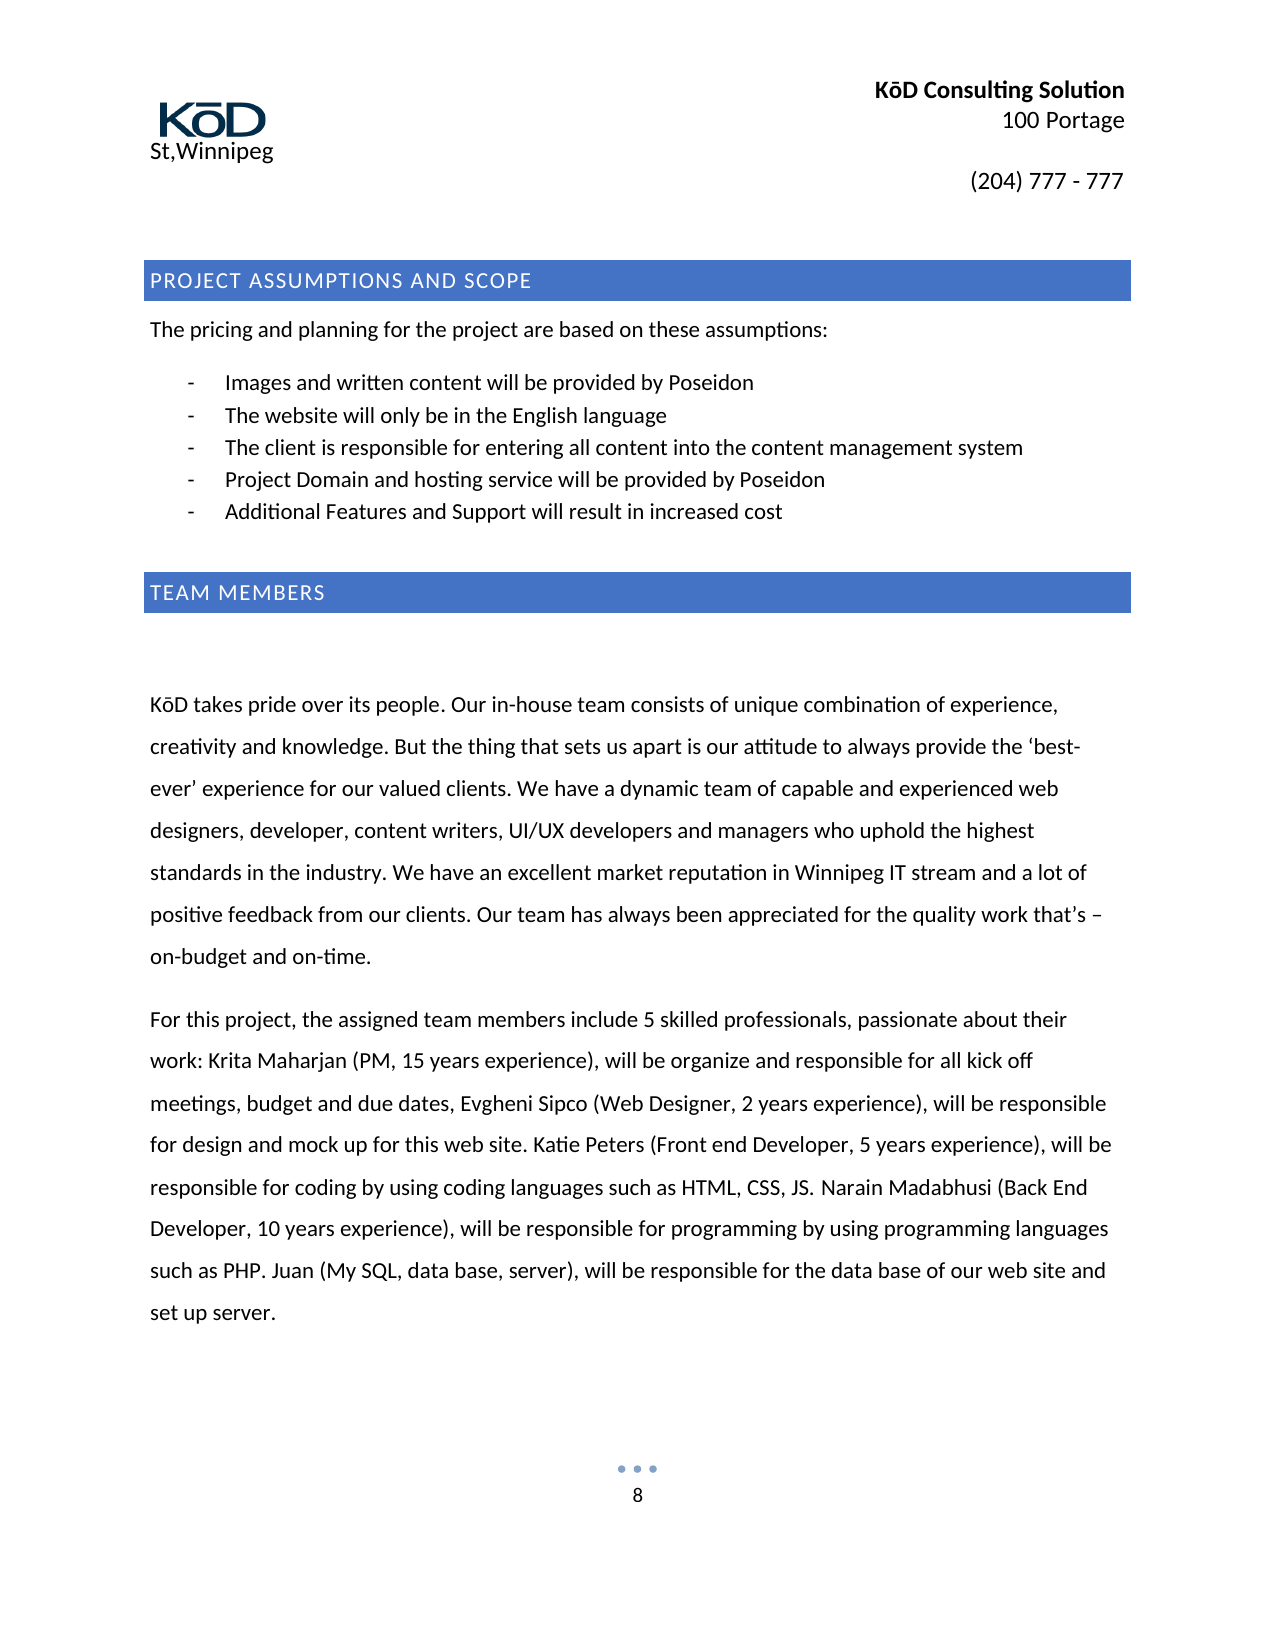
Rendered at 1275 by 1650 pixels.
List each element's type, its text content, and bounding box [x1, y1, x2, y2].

text KōD takes pride over its people. Our in-house team consists of unique combination of experience, creativity and knowledge. But the thing that sets us apart is our attitude to always provide the ‘best-ever’ experience for our valued clients. We have a dynamic team of capable and experienced web designers, developer, content writers, UI/UX developers and managers who uphold the highest standards in the industry. We have an excellent market reputation in Winnipeg IT stream and a lot of positive feedback from our clients. Our team has always been appreciated for the quality work that’s – on-budget and on-time. [150, 690, 1125, 970]
list The website will only be in the English language [187, 401, 1125, 429]
list Project Domain and hosting service will be provided by Poseidon [187, 465, 1125, 493]
subtitle Project Assumptions And Scope [150, 267, 1125, 295]
list Additional Features and Support will result in increased cost [187, 497, 1125, 525]
text For this project, the assigned team members include 5 skilled professionals, passionate about their work: Krita Maharjan (PM, 15 years experience), will be organize and responsible for all kick off meetings, budget and due dates, Evgheni Sipco (Web Designer, 2 years experience), will be responsible for design and mock up for this web site. Katie Peters (Front end Developer, 5 years experience), will be responsible for coding by using coding languages such as HTML, CSS, JS. Narain Madabhusi (Back End Developer, 10 years experience), will be responsible for programming by using programming languages such as PHP. Juan (My SQL, data base, server), will be responsible for the data base of our web site and set up server. [150, 1005, 1125, 1327]
subtitle Team members [150, 578, 1125, 606]
text The pricing and planning for the project are based on these assumptions: [150, 316, 1125, 343]
list Images and written content will be provided by Poseidon [187, 368, 1125, 397]
list The client is responsible for entering all content into the content management system [187, 433, 1125, 461]
picture [156, 70, 266, 180]
